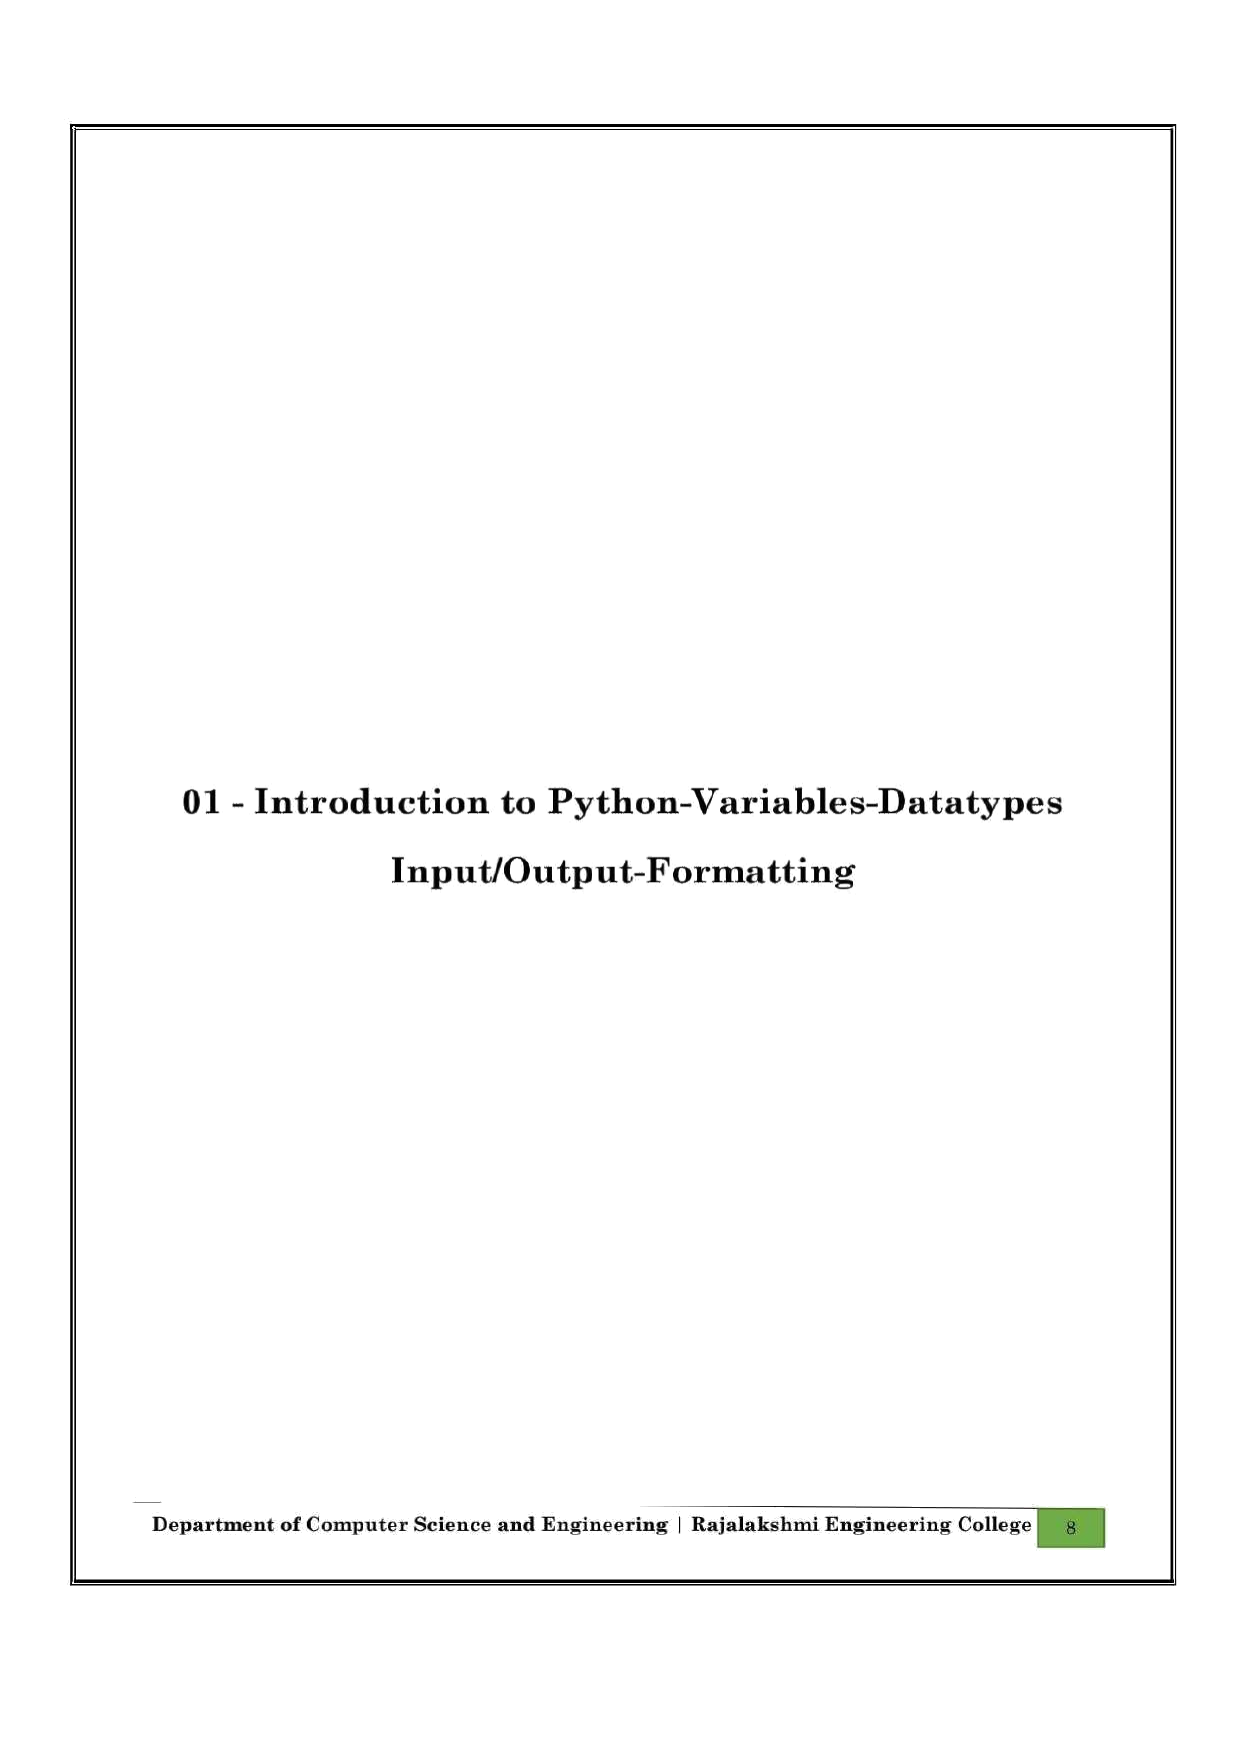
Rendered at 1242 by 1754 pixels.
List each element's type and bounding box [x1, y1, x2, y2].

picture [64, 118, 1177, 1586]
